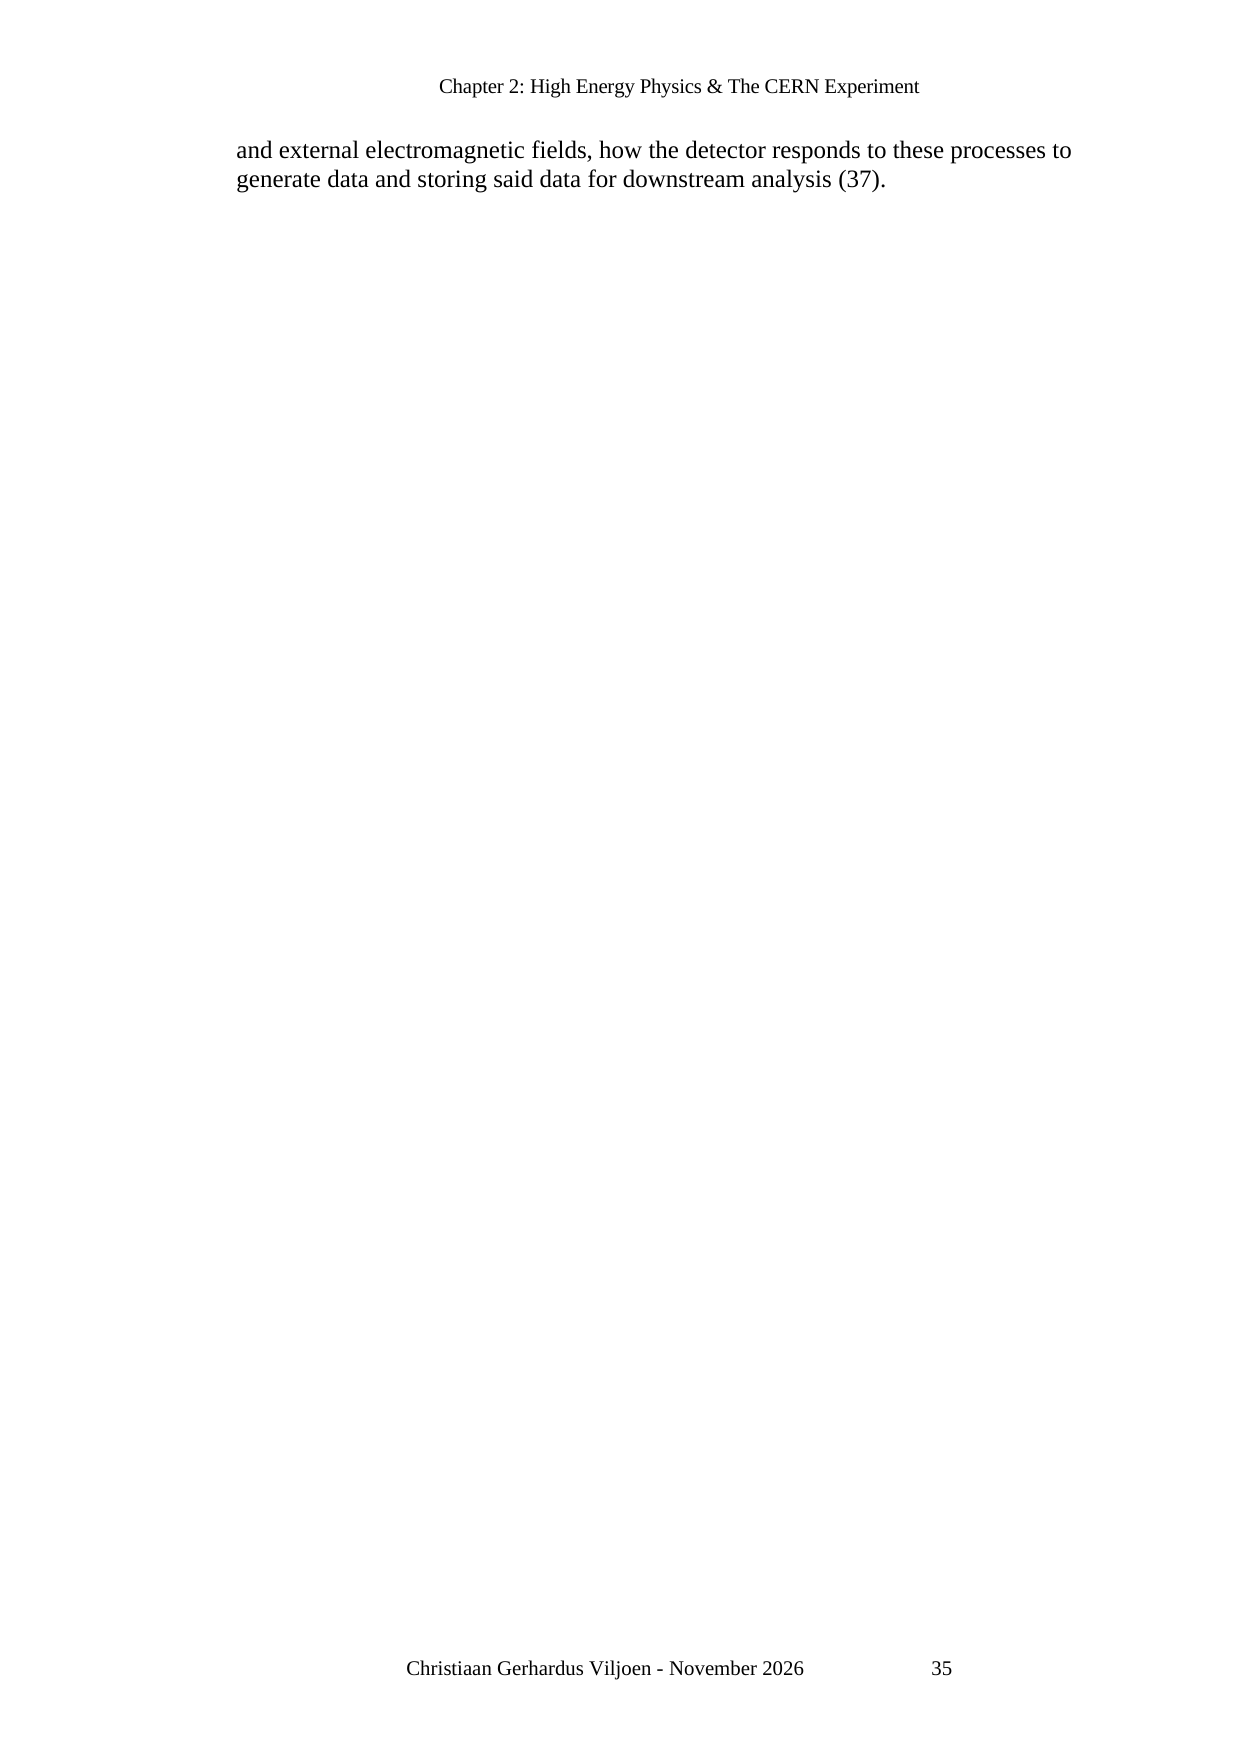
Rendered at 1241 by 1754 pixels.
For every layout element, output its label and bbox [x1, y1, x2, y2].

text [236, 135, 1122, 193]
